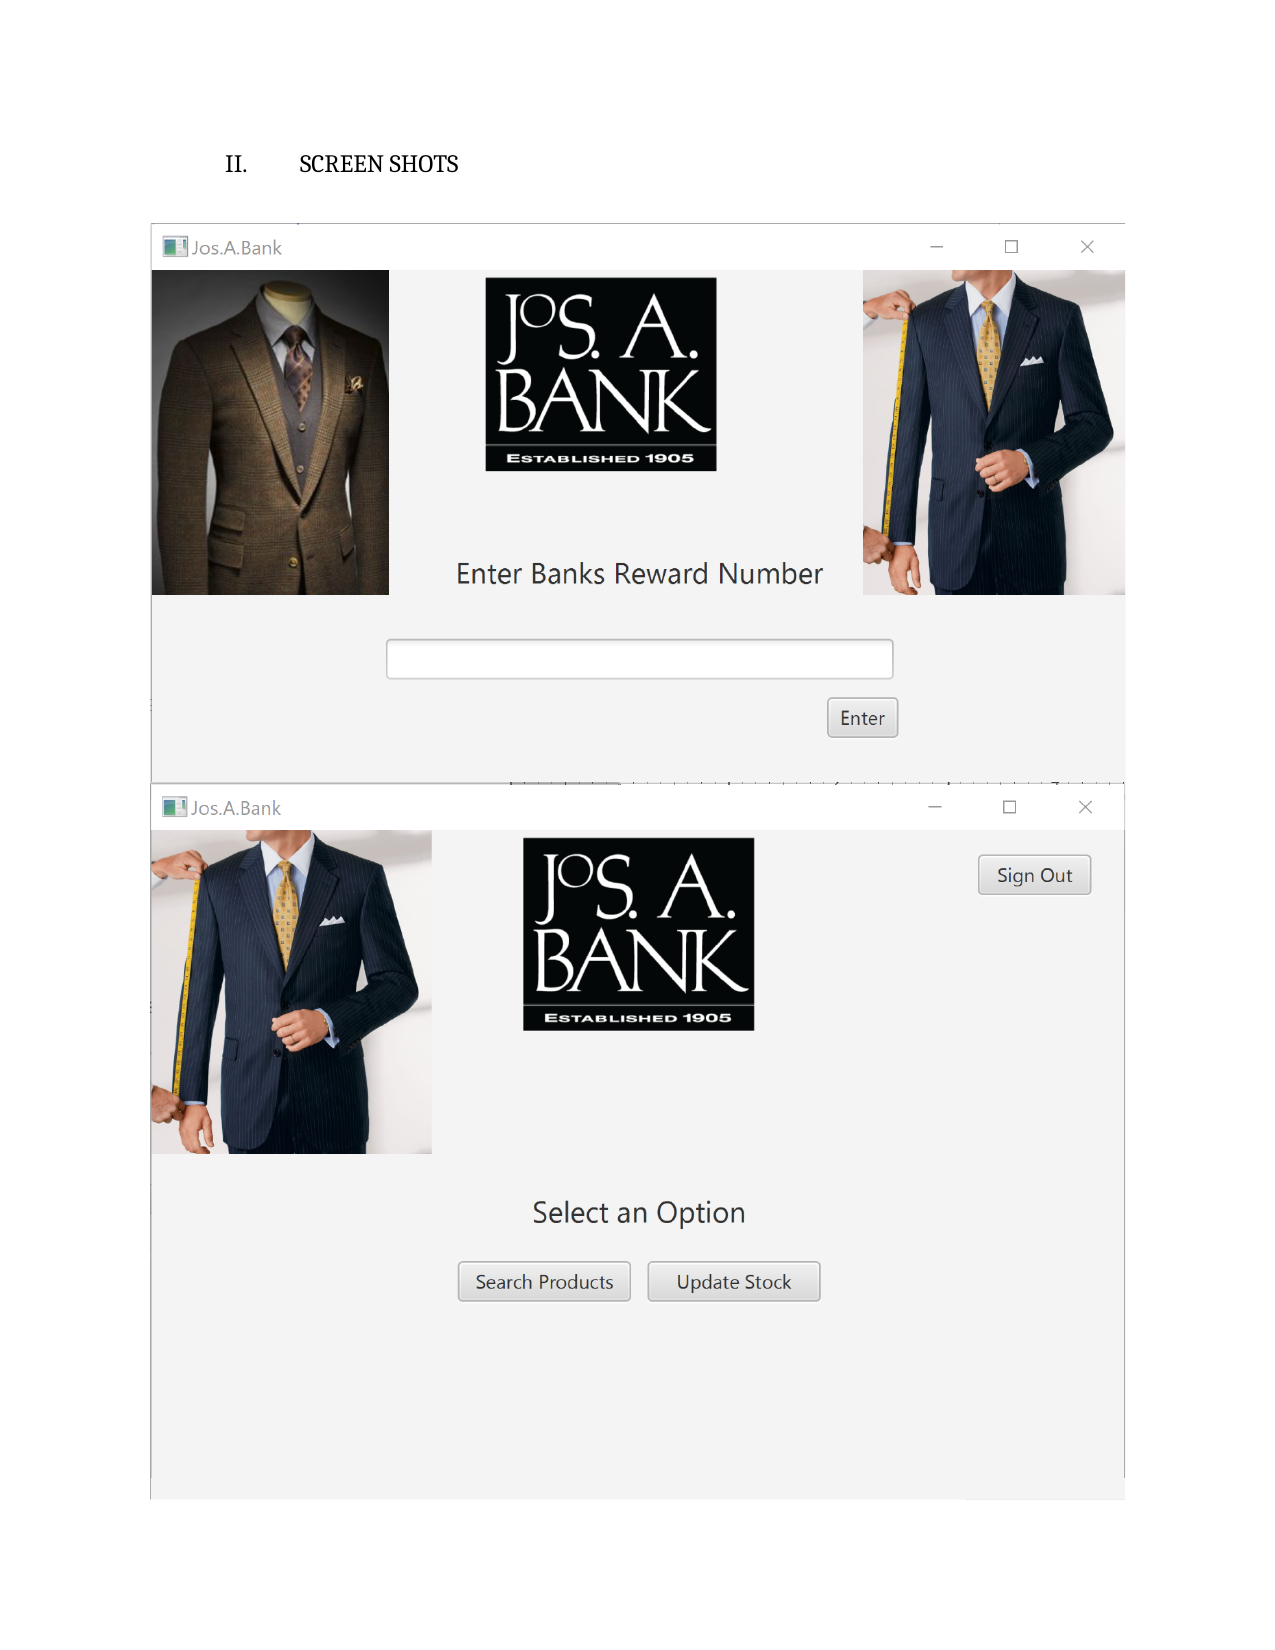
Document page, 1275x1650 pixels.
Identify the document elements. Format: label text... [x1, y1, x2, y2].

picture [150, 223, 1125, 1500]
list SCREEN SHOTS [225, 150, 1087, 179]
